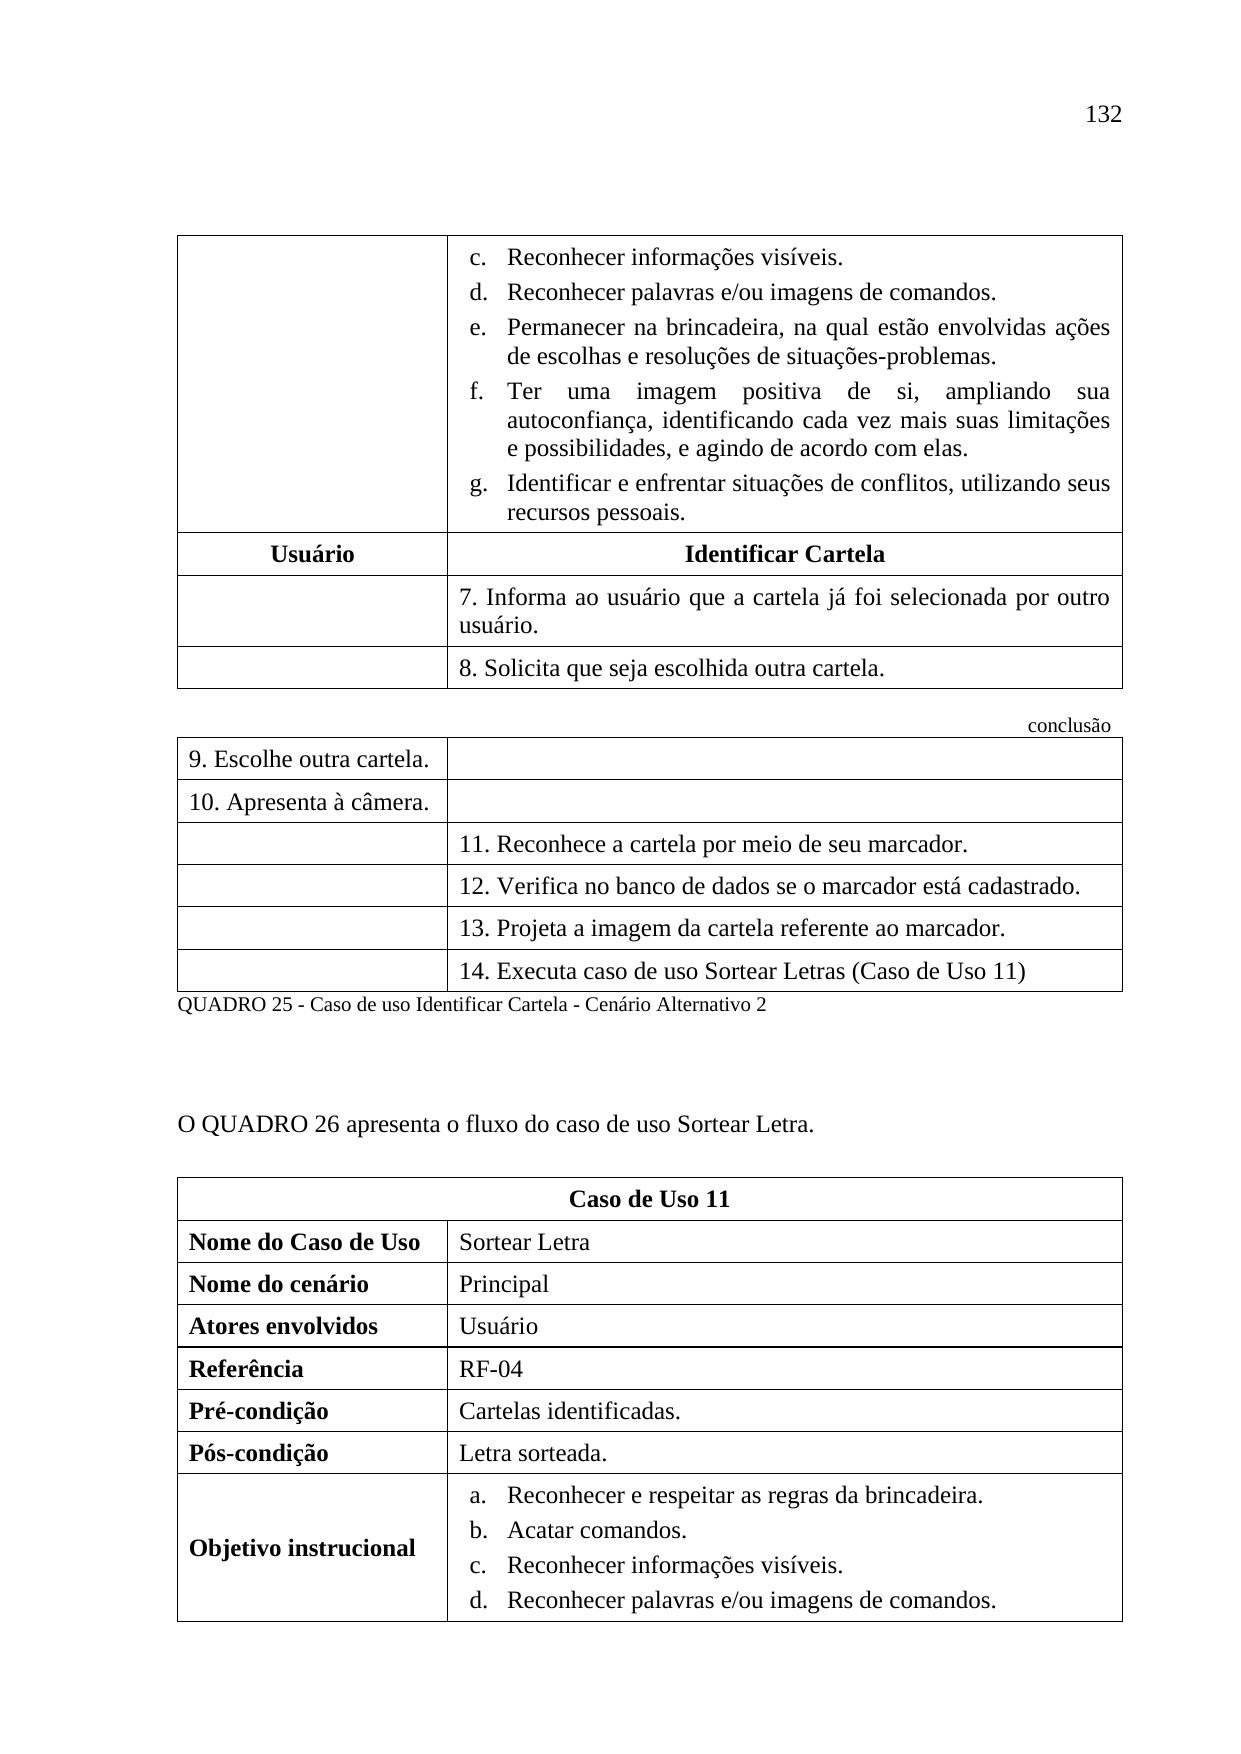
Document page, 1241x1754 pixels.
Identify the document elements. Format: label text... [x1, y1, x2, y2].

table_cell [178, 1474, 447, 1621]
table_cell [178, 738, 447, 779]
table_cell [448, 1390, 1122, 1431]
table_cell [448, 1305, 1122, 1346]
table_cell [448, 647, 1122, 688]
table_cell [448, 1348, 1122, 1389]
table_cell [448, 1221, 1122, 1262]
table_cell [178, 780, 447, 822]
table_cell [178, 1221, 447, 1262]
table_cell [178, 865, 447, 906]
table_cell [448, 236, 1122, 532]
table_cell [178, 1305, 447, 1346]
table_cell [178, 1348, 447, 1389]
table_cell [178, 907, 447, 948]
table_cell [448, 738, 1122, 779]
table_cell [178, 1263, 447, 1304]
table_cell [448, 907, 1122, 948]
text QUADRO 25 - Caso de uso Identificar Cartela - Cenário Alternativo 2 [177, 992, 1122, 1016]
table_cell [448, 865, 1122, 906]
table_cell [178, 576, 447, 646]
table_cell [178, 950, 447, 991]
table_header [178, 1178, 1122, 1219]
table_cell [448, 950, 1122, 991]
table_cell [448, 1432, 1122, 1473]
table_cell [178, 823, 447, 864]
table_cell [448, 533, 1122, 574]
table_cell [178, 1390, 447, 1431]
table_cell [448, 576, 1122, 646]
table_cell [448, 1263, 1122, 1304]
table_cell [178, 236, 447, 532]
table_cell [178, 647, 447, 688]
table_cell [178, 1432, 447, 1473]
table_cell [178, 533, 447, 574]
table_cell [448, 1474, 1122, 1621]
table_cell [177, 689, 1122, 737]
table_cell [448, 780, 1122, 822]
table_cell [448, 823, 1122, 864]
